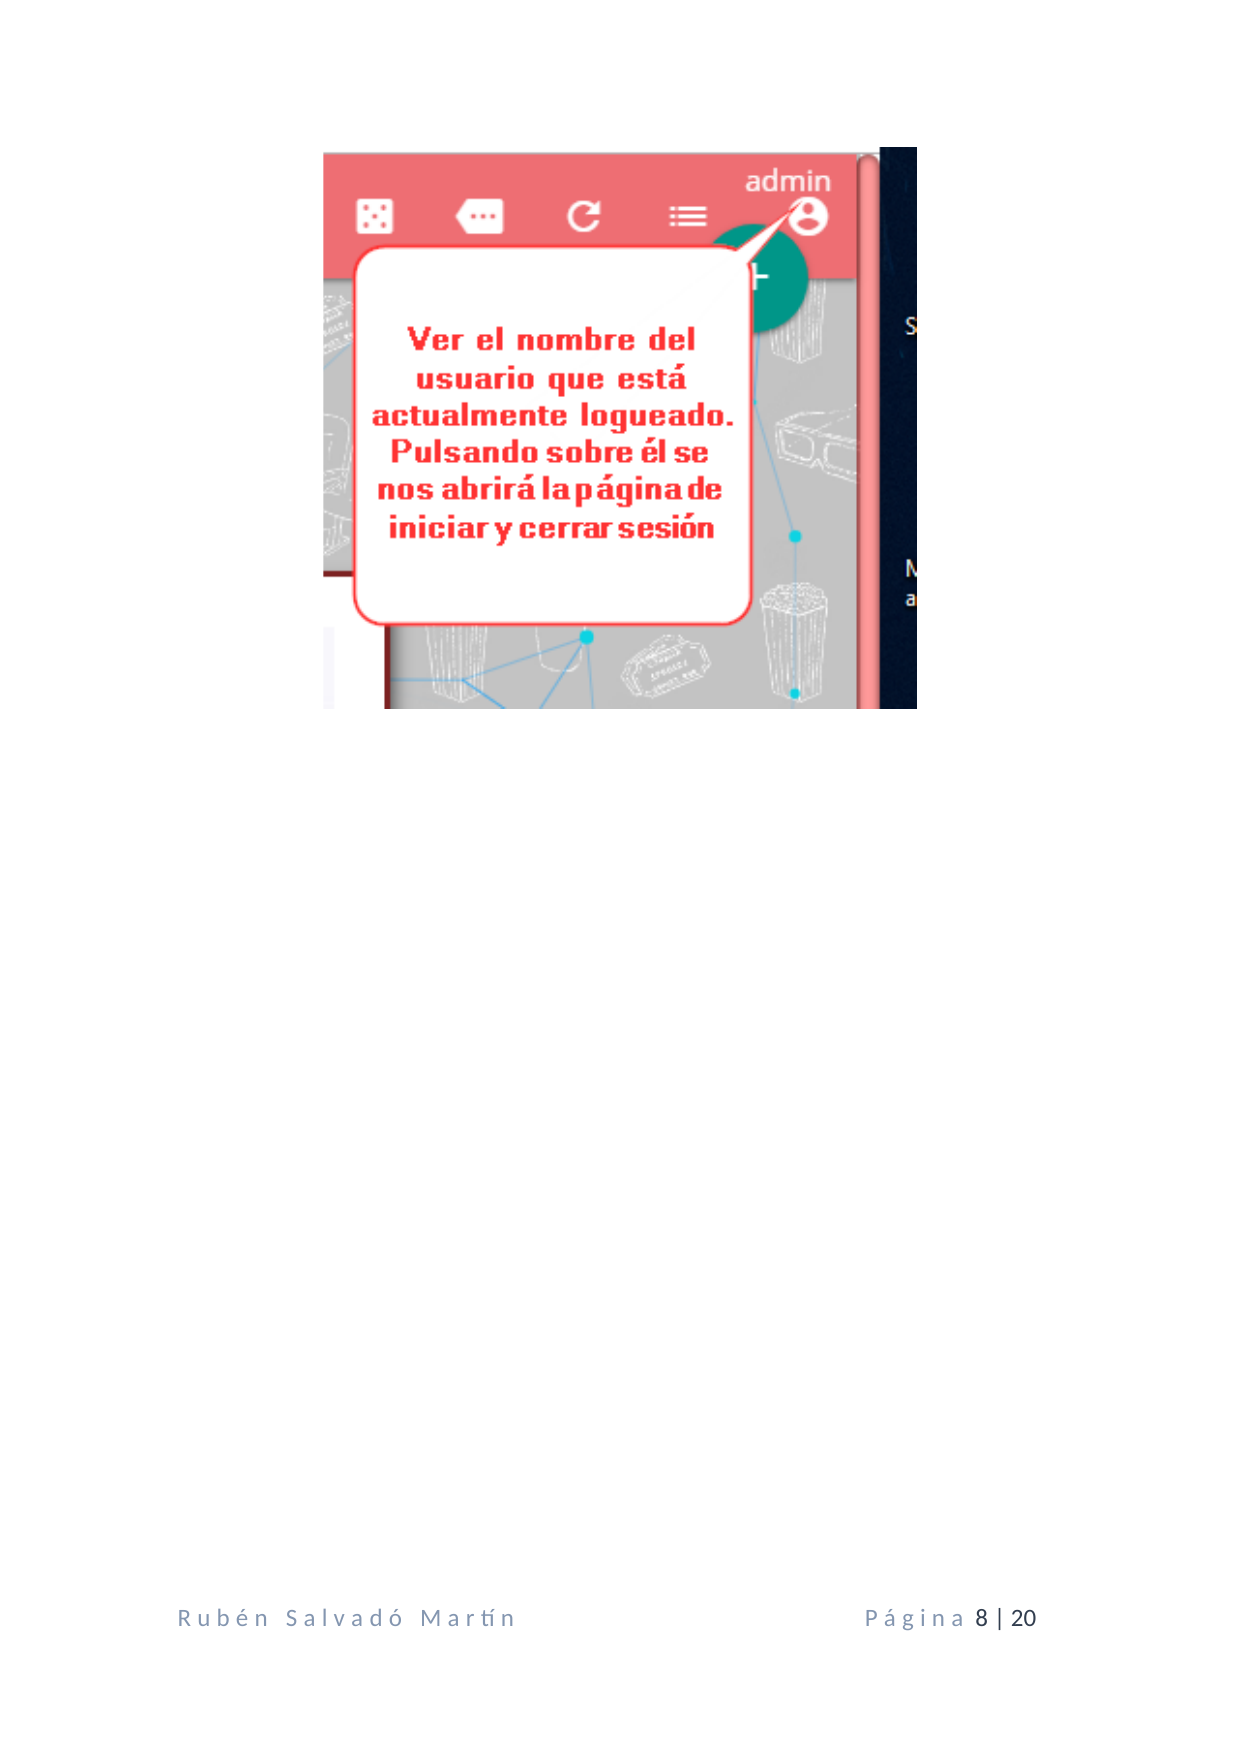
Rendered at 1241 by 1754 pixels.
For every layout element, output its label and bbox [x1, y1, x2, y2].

picture [323, 147, 917, 709]
